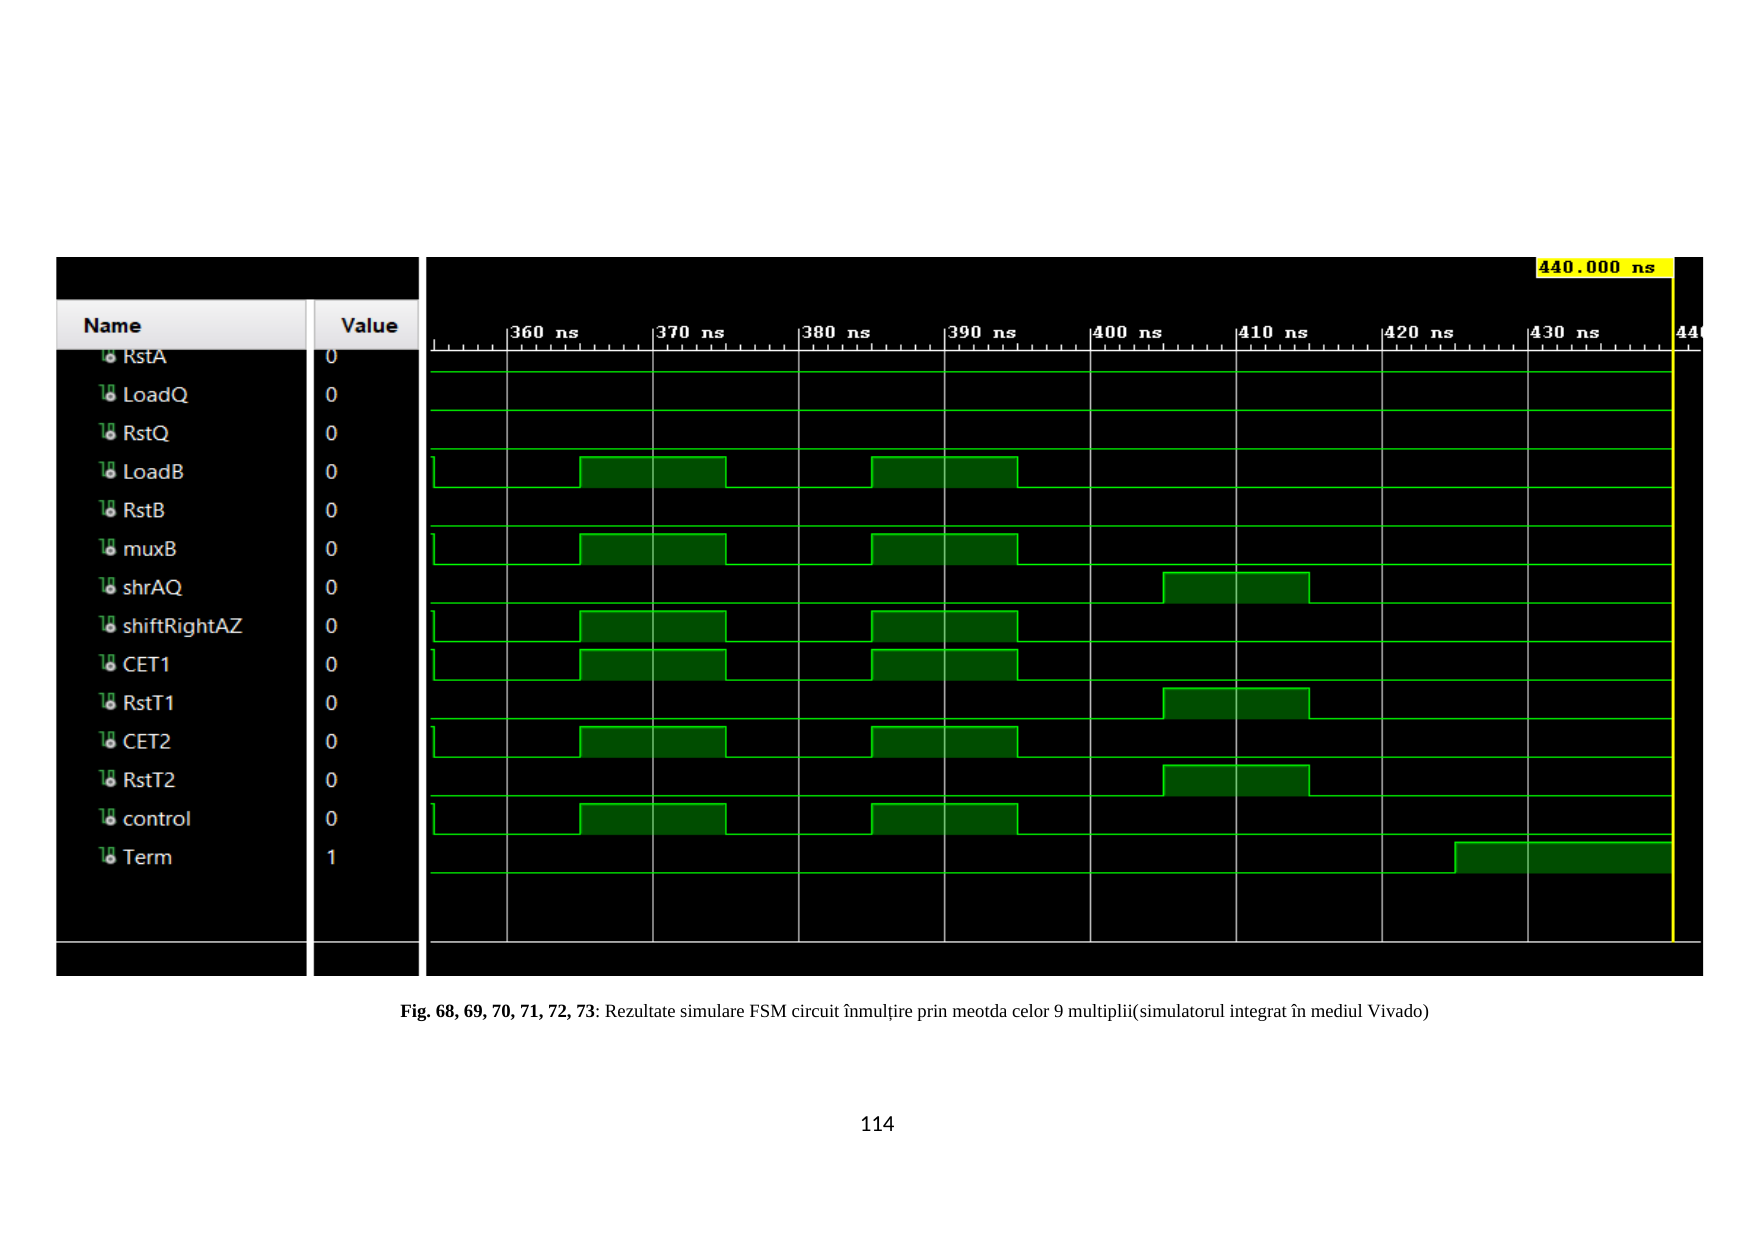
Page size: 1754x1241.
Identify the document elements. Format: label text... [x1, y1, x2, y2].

text Fig. 68, 69, 70, 71, 72, 73: Rezultate simulare FSM circuit înmulțire prin meotda celor 9 multiplii(simulatorul integrat în mediul Vivado) [150, 1000, 1604, 1022]
picture [56, 257, 1704, 976]
